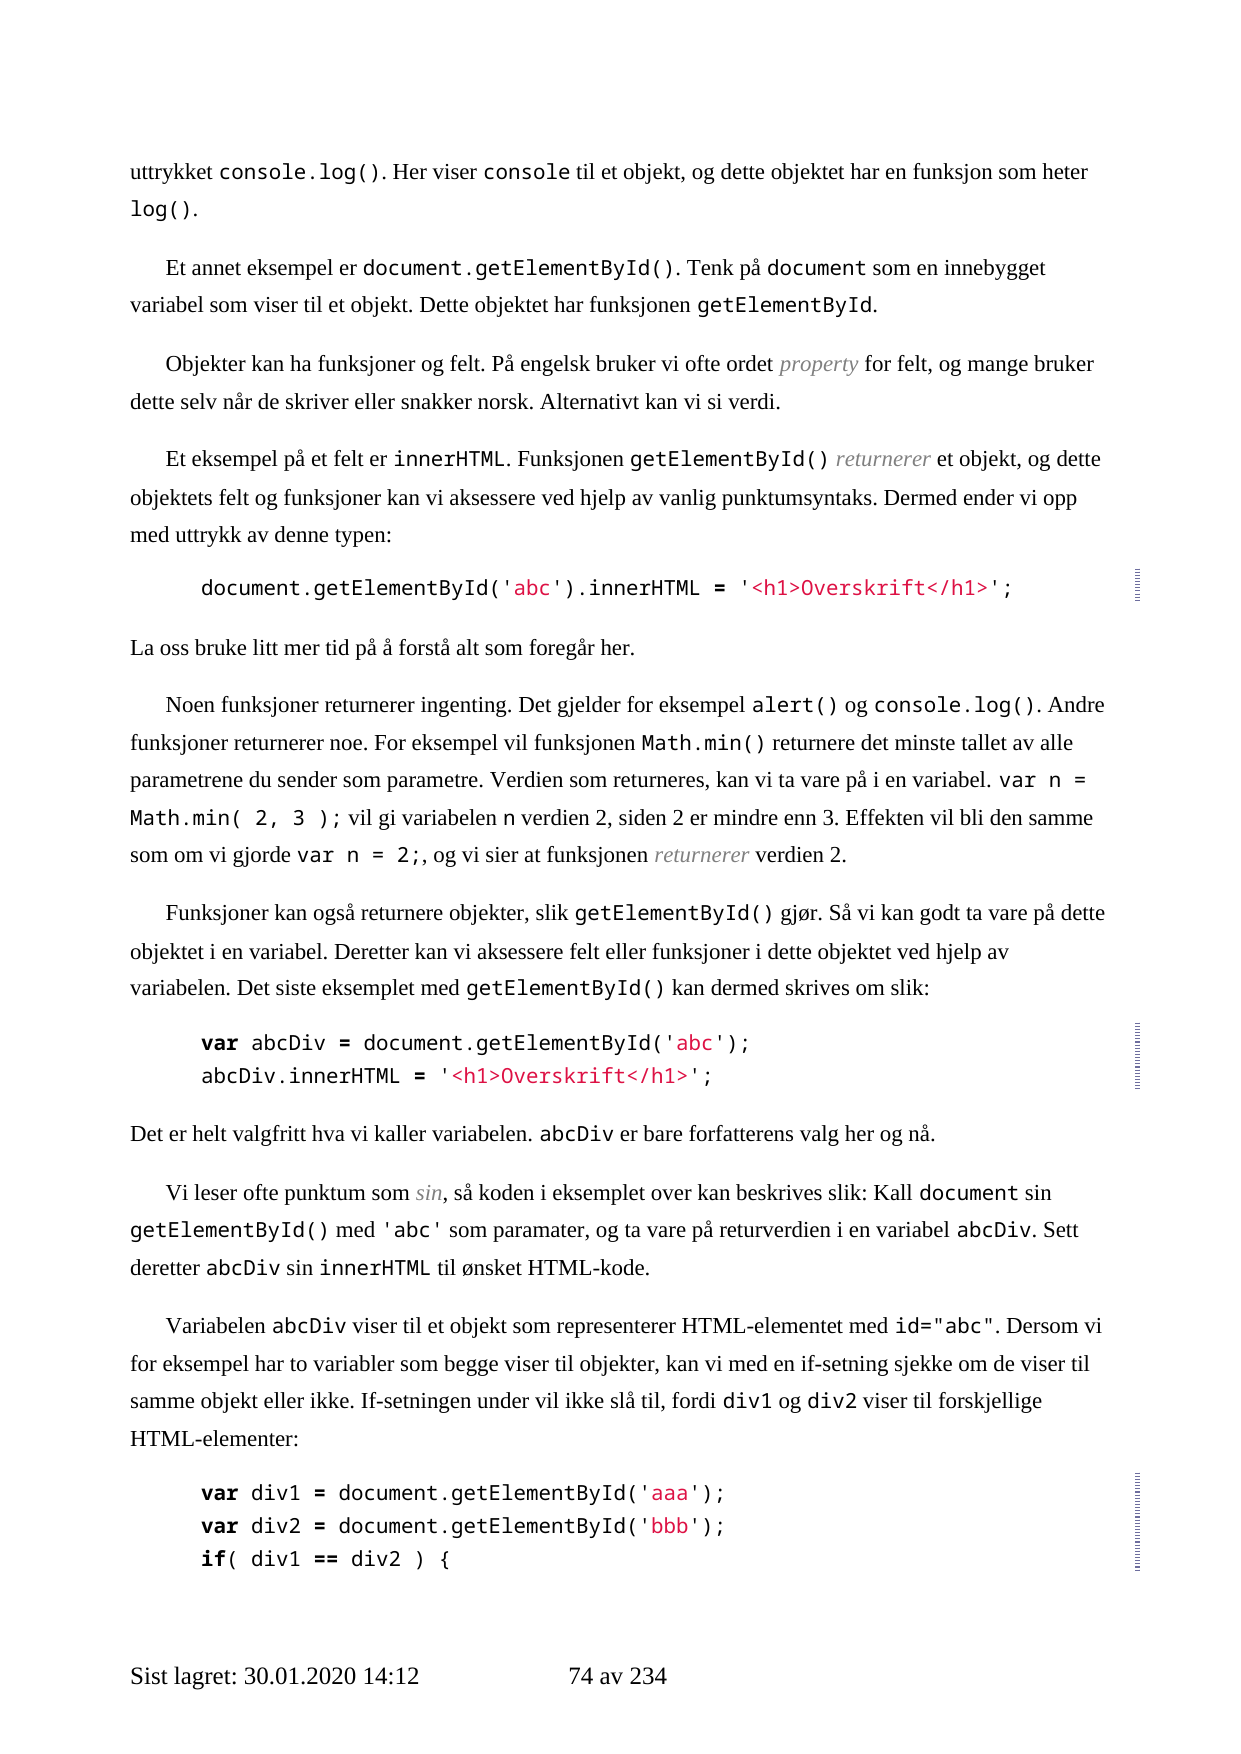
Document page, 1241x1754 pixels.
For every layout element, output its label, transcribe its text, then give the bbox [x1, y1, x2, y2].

text Noen funksjoner returnerer ingenting. Det gjelder for eksempel alert() og console.log(). Andre funksjoner returnerer noe. For eksempel vil funksjonen Math.min() returnere det minste tallet av alle parametrene du sender som parametre. Verdien som returneres, kan vi ta vare på i en variabel. var n = Math.min( 2, 3 ); vil gi variabelen n verdien 2, siden 2 er mindre enn 3. Effekten vil bli den samme som om vi gjorde var n = 2;, og vi sier at funksjonen returnerer verdien 2. [130, 681, 1110, 868]
text Objekter kan ha funksjoner og felt. På engelsk bruker vi ofte ordet property for felt, og mange bruker dette selv når de skriver eller snakker norsk. Alternativt kan vi si verdi. [130, 339, 1110, 414]
text Det er helt valgfritt hva vi kaller variabelen. abcDiv er bare forfatterens valg her og nå. [130, 1110, 1110, 1148]
text Et annet eksempel er document.getElementById(). Tenk på document som en innebygget variabel som viser til et objekt. Dette objektet har funksjonen getElementById. [130, 243, 1110, 318]
text Funksjoner kan også returnere objekter, slik getElementById() gjør. Så vi kan godt ta vare på dette objektet i en variabel. Deretter kan vi aksessere felt eller funksjoner i dette objektet ved hjelp av variabelen. Det siste eksemplet med getElementById() kan dermed skrives om slik: [130, 889, 1110, 1002]
text document.getElementById('abc').innerHTML = '<h1>Overskrift</h1>'; [201, 568, 1140, 602]
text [130, 148, 1110, 223]
text var abcDiv = document.getElementById('abc'); abcDiv.innerHTML = '<h1>Overskrift</h1>'; [201, 1023, 1140, 1089]
text Et eksempel på et felt er innerHTML. Funksjonen getElementById() returnerer et objekt, og dette objektets felt og funksjoner kan vi aksessere ved hjelp av vanlig punktumsyntaks. Dermed ender vi opp med uttrykk av denne typen: [130, 435, 1110, 548]
text Vi leser ofte punktum som sin, så koden i eksemplet over kan beskrives slik: Kall document sin getElementById() med 'abc' som paramater, og ta vare på returverdien i en variabel abcDiv. Sett deretter abcDiv sin innerHTML til ønsket HTML-kode. [130, 1168, 1110, 1281]
text La oss bruke litt mer tid på å forstå alt som foregår her. [130, 623, 1110, 660]
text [201, 1473, 1140, 1573]
text Variabelen abcDiv viser til et objekt som representerer HTML-elementet med id="abc". Dersom vi for eksempel har to variabler som begge viser til objekter, kan vi med en if-setning sjekke om de viser til samme objekt eller ikke. If-setningen under vil ikke slå til, fordi div1 og div2 viser til forskjellige HTML-elementer: [130, 1302, 1110, 1452]
